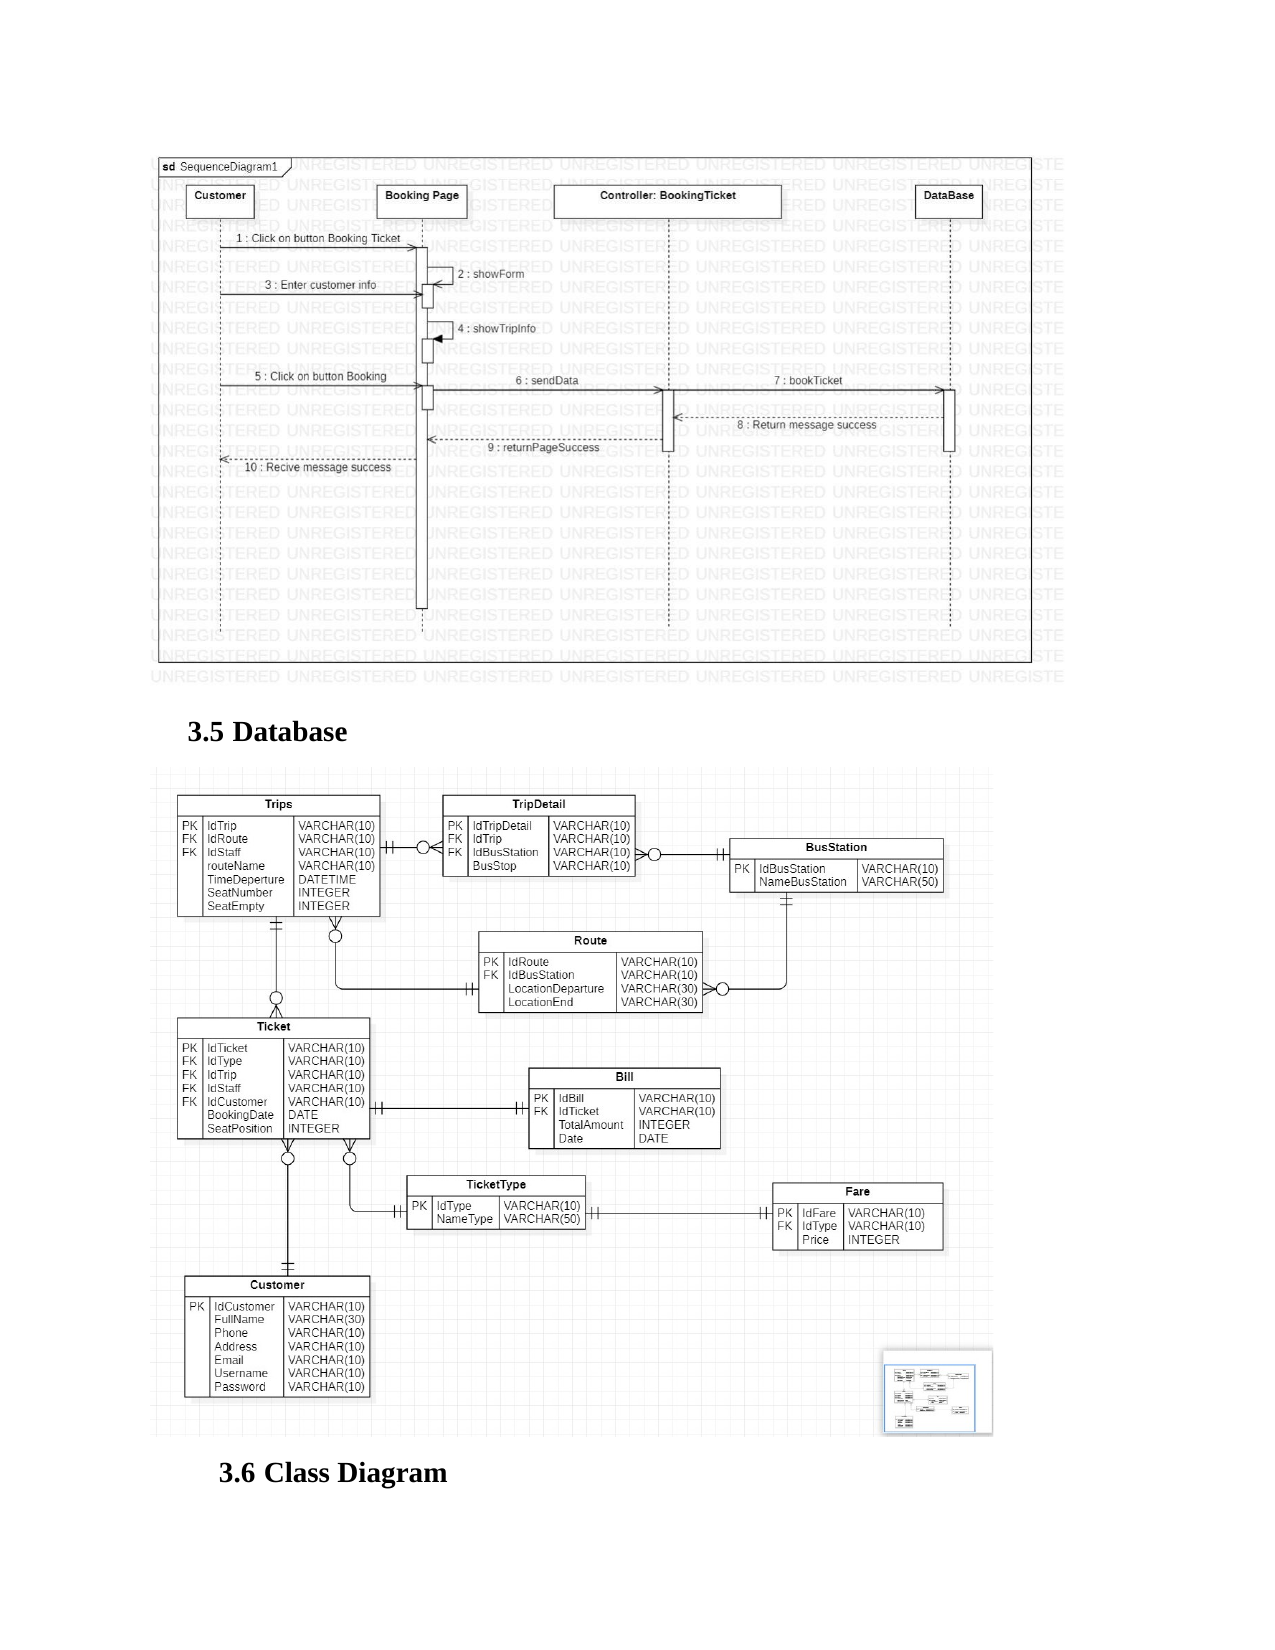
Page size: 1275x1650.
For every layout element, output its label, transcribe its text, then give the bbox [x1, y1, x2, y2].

list Database [187, 714, 1125, 748]
list Class Diagram [219, 1456, 1125, 1489]
picture [150, 767, 994, 1437]
picture [150, 150, 1065, 696]
